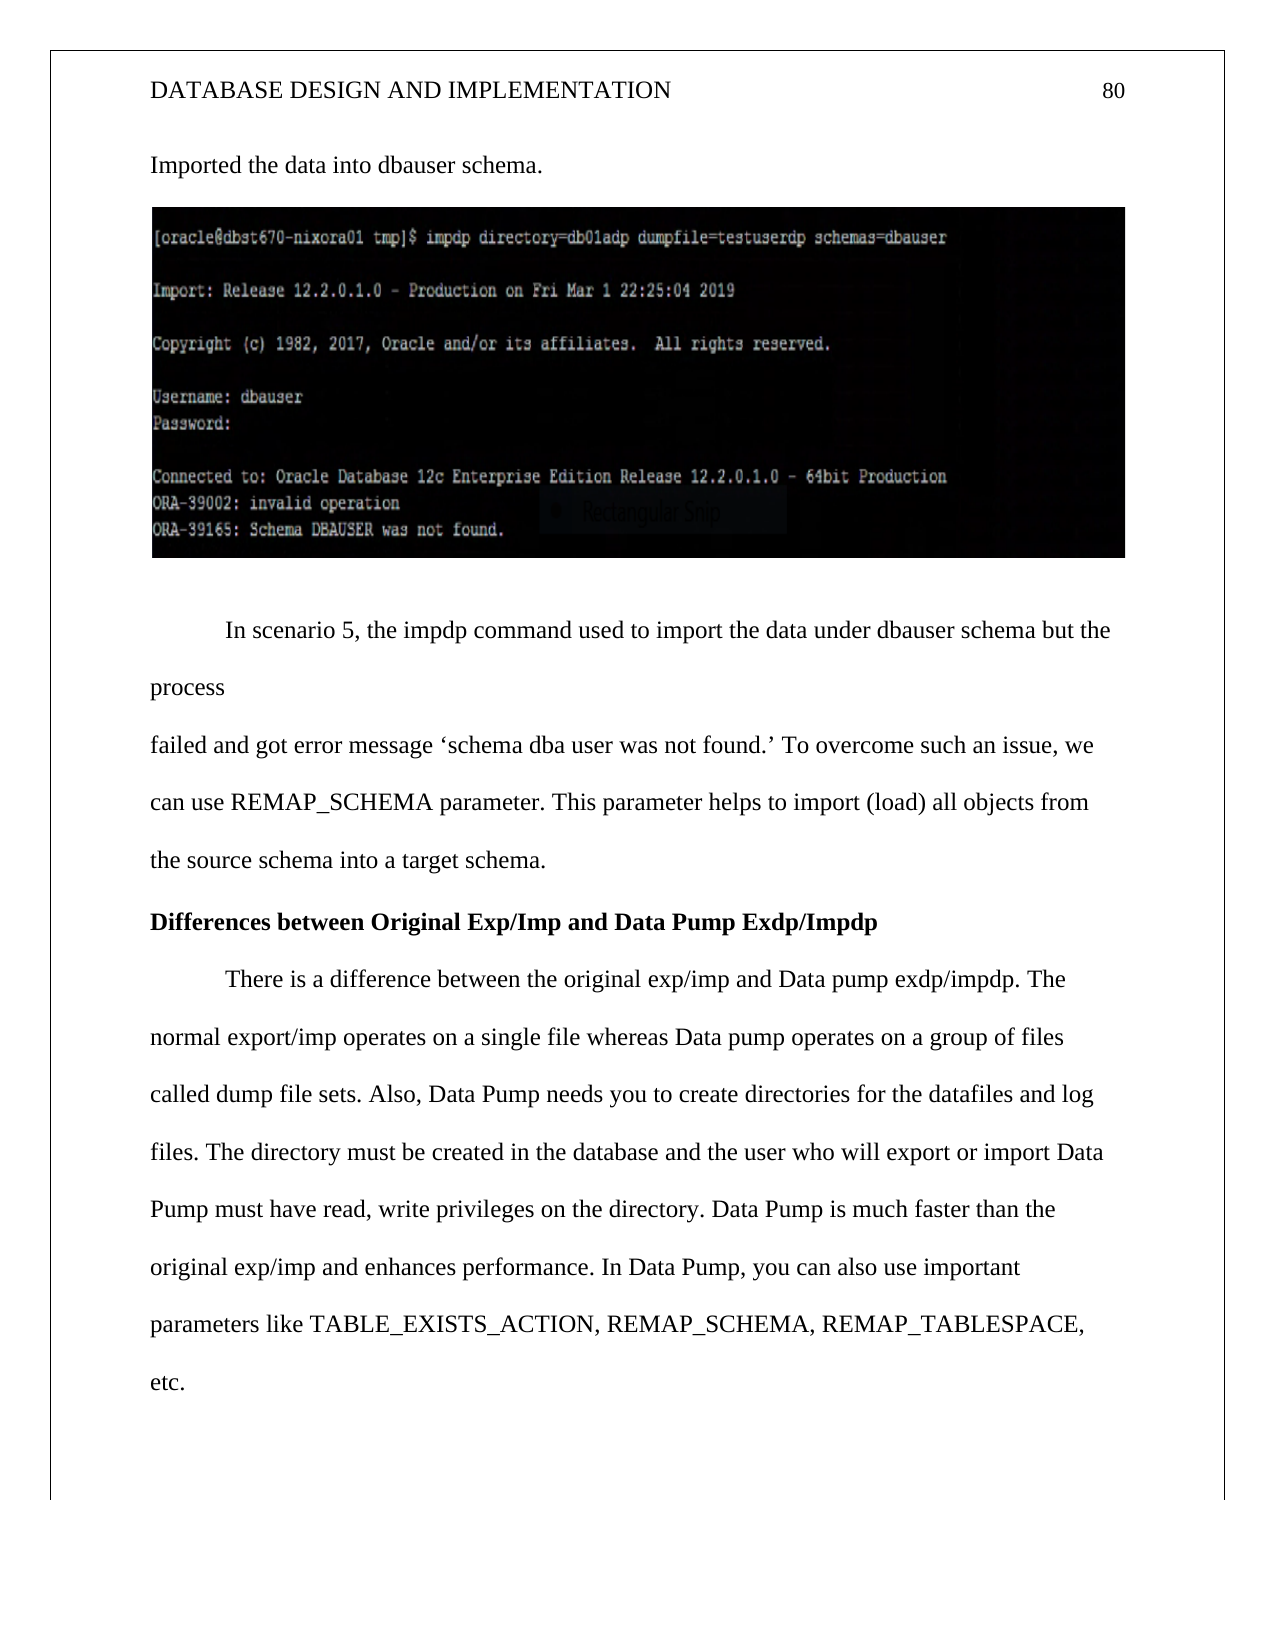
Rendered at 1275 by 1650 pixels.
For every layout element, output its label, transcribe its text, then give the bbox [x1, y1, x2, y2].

text failed and got error message ‘schema dba user was not found.’ To overcome such an issue, we can use REMAP_SCHEMA parameter. This parameter helps to import (load) all objects from the source schema into a target schema. [150, 730, 1125, 874]
picture [150, 207, 1125, 558]
text In scenario 5, the impdp command used to import the data under dbauser schema but the process [150, 615, 1125, 701]
subtitle Differences between Original Exp/Imp and Data Pump Exdp/Impdp [150, 907, 1125, 935]
text There is a difference between the original exp/imp and Data pump exdp/impdp. The normal export/imp operates on a single file whereas Data pump operates on a group of files called dump file sets. Also, Data Pump needs you to create directories for the datafiles and log files. The directory must be created in the database and the user who will export or import Data Pump must have read, write privileges on the directory. Data Pump is much faster than the original exp/imp and enhances performance. In Data Pump, you can also use important parameters like TABLE_EXISTS_ACTION, REMAP_SCHEMA, REMAP_TABLESPACE, etc. [150, 964, 1125, 1395]
text Imported the data into dbauser schema. [150, 150, 1125, 179]
